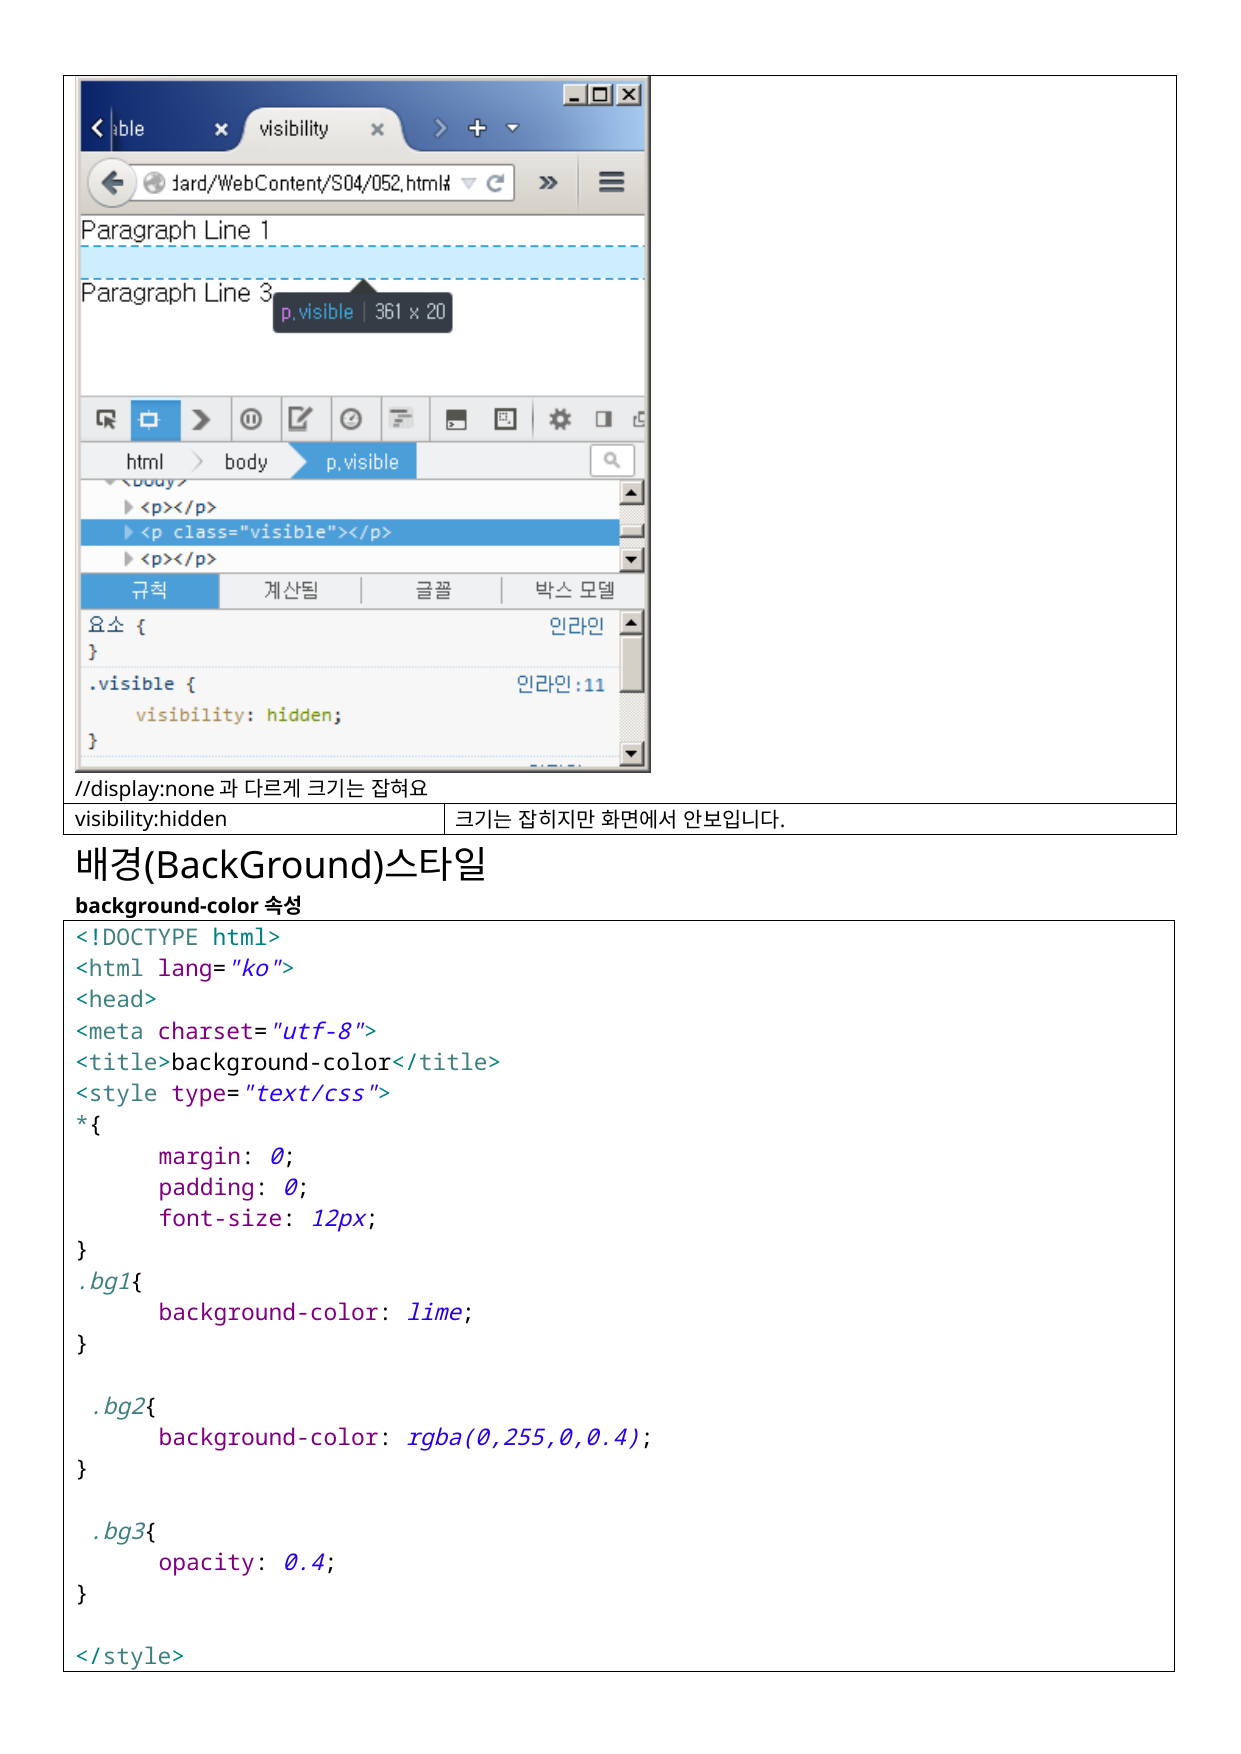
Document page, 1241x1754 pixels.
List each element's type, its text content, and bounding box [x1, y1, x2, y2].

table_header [64, 76, 1176, 803]
text 배경(BackGround)스타일 [75, 835, 1165, 889]
table_cell 크기는 잡히지만 화면에서 안보입니다. [445, 804, 1176, 834]
table_cell visibility:hidden [64, 804, 444, 834]
text background-color 속성 [75, 889, 1165, 920]
picture [75, 76, 651, 773]
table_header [64, 921, 1174, 1671]
